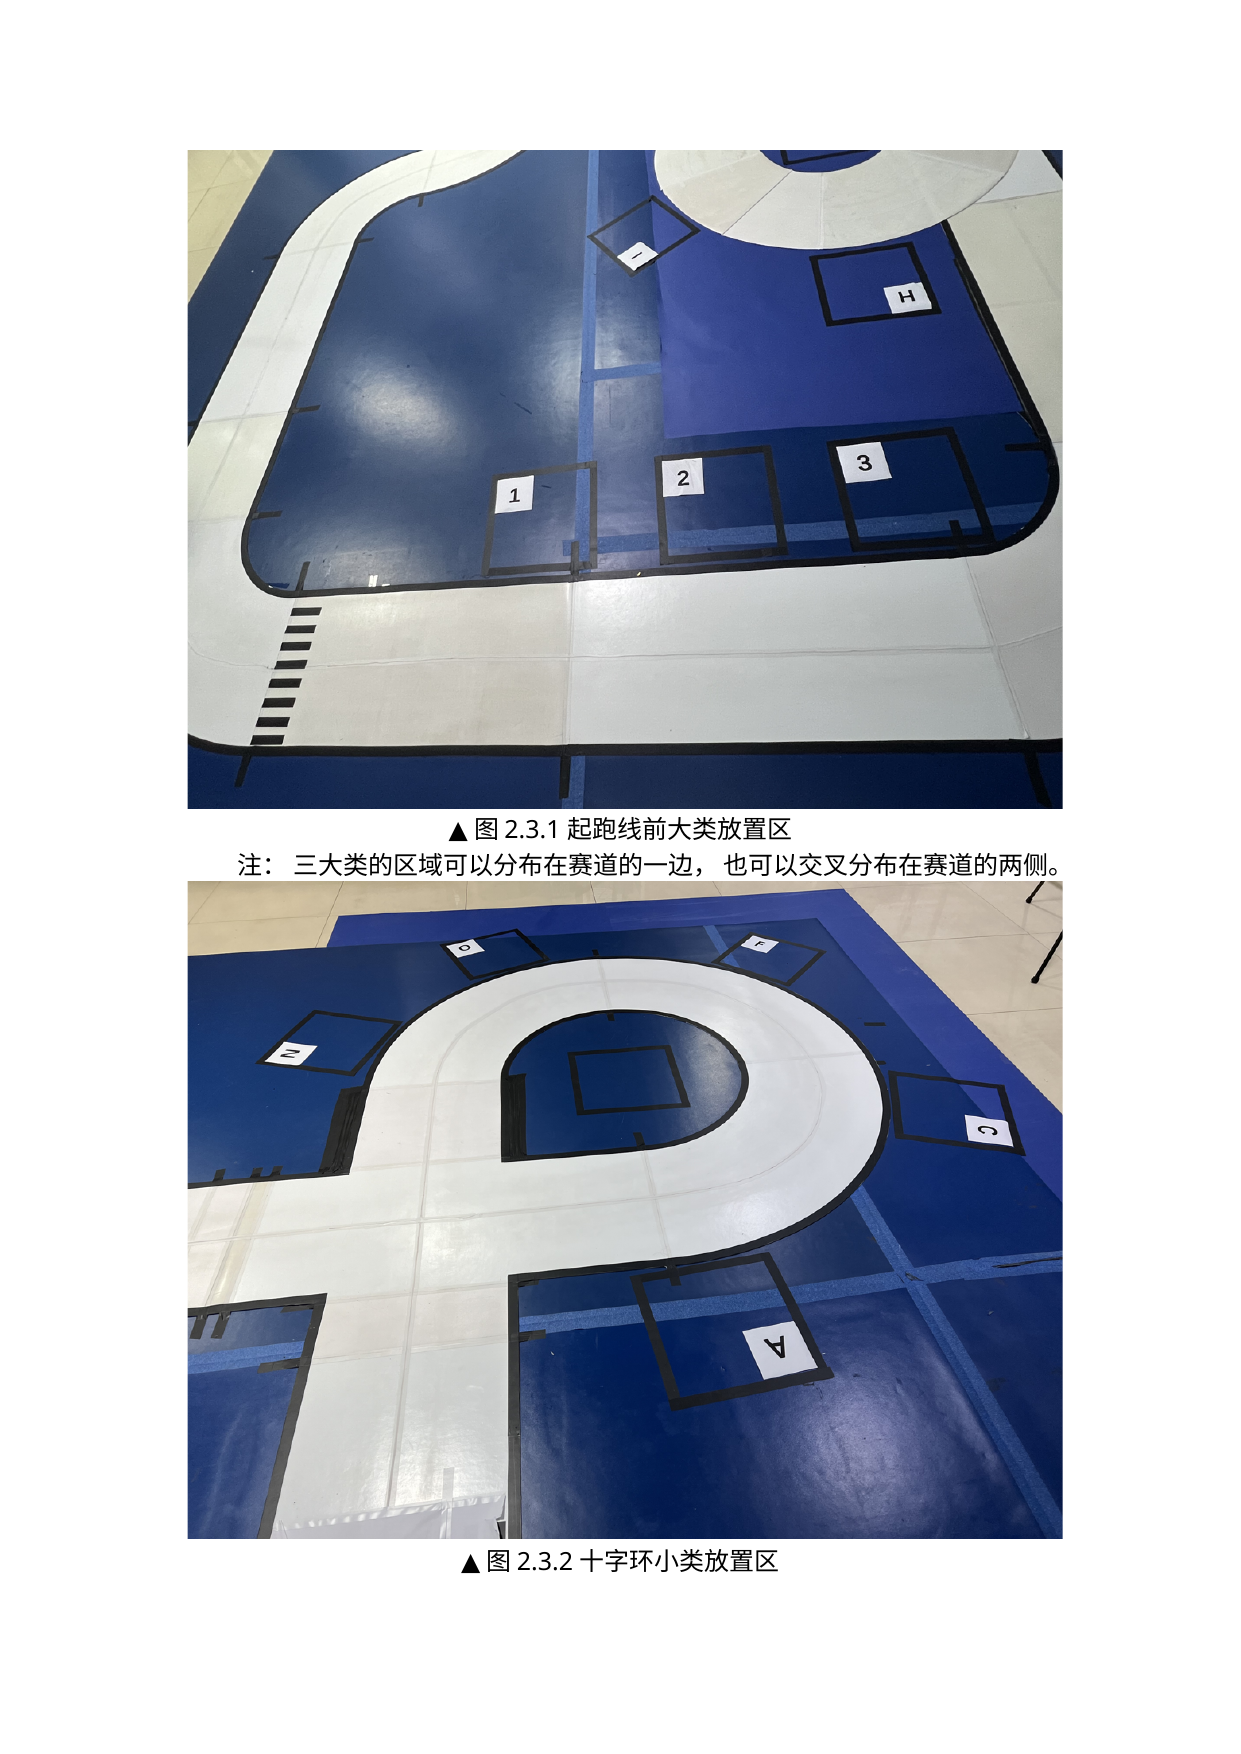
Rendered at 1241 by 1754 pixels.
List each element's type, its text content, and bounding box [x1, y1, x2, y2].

picture [187, 881, 1063, 1542]
text ▲ 图2.3.1 起跑线前大类放置区 [187, 810, 1053, 846]
text 注： 三大类的区域可以分布在赛道的一边， 也可以交叉分布在赛道的两侧。 [187, 846, 1053, 881]
picture [187, 150, 1063, 810]
text ▲ 图2.3.2 十字环小类放置区 [187, 1542, 1053, 1577]
